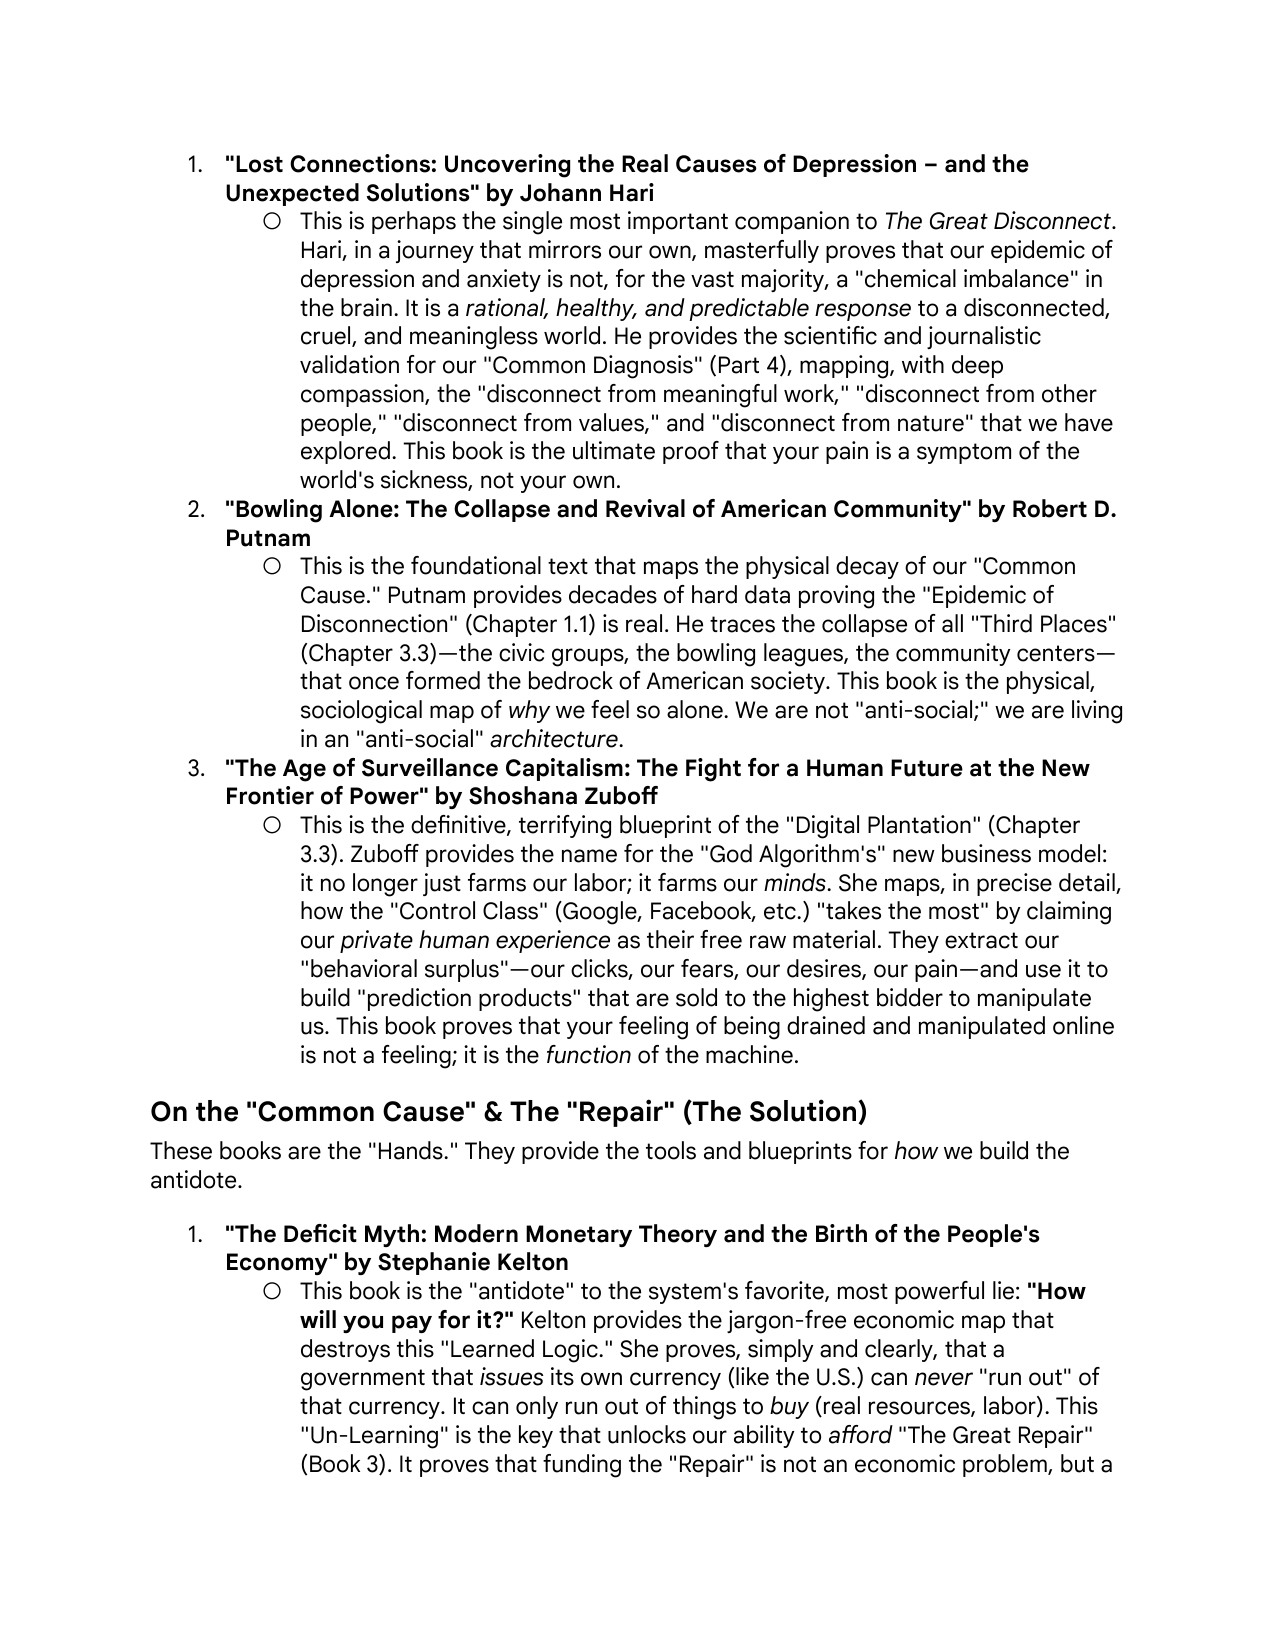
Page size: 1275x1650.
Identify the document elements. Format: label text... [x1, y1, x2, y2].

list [262, 1277, 1125, 1478]
list This is perhaps the single most important companion to The Great Disconnect. Hari, in a journey that mirrors our own, masterfully proves that our epidemic of depression and anxiety is not, for the vast majority, a "chemical imbalance" in the brain. It is a rational, healthy, and predictable response to a disconnected, cruel, and meaningless world. He provides the scientific and journalistic validation for our "Common Diagnosis" (Part 4), mapping, with deep compassion, the "disconnect from meaningful work," "disconnect from other people," "disconnect from values," and "disconnect from nature" that we have explored. This book is the ultimate proof that your pain is a symptom of the world's sickness, not your own. [262, 207, 1125, 495]
list This is the definitive, terrifying blueprint of the "Digital Plantation" (Chapter 3.3). Zuboff provides the name for the "God Algorithm's" new business model: it no longer just farms our labor; it farms our minds. She maps, in precise detail, how the "Control Class" (Google, Facebook, etc.) "takes the most" by claiming our private human experience as their free raw material. They extract our "behavioral surplus"—our clicks, our fears, our desires, our pain—and use it to build "prediction products" that are sold to the highest bidder to manipulate us. This book proves that your feeling of being drained and manipulated online is not a feeling; it is the function of the machine. [262, 811, 1125, 1070]
text These books are the "Hands." They provide the tools and blueprints for how we build the antidote. [150, 1137, 1125, 1195]
list "The Deficit Myth: Modern Monetary Theory and the Birth of the People's Economy" by Stephanie Kelton [187, 1220, 1125, 1277]
list "The Age of Surveillance Capitalism: The Fight for a Human Future at the New Frontier of Power" by Shoshana Zuboff [187, 754, 1125, 811]
list "Bowling Alone: The Collapse and Revival of American Community" by Robert D. Putnam [187, 495, 1125, 552]
list "Lost Connections: Uncovering the Real Causes of Depression – and the Unexpected Solutions" by Johann Hari [187, 150, 1125, 207]
list This is the foundational text that maps the physical decay of our "Common Cause." Putnam provides decades of hard data proving the "Epidemic of Disconnection" (Chapter 1.1) is real. He traces the collapse of all "Third Places" (Chapter 3.3)—the civic groups, the bowling leagues, the community centers—that once formed the bedrock of American society. This book is the physical, sociological map of why we feel so alone. We are not "anti-social;" we are living in an "anti-social" architecture. [262, 552, 1125, 754]
subtitle On the "Common Cause" & The "Repair" (The Solution) [150, 1095, 1125, 1129]
